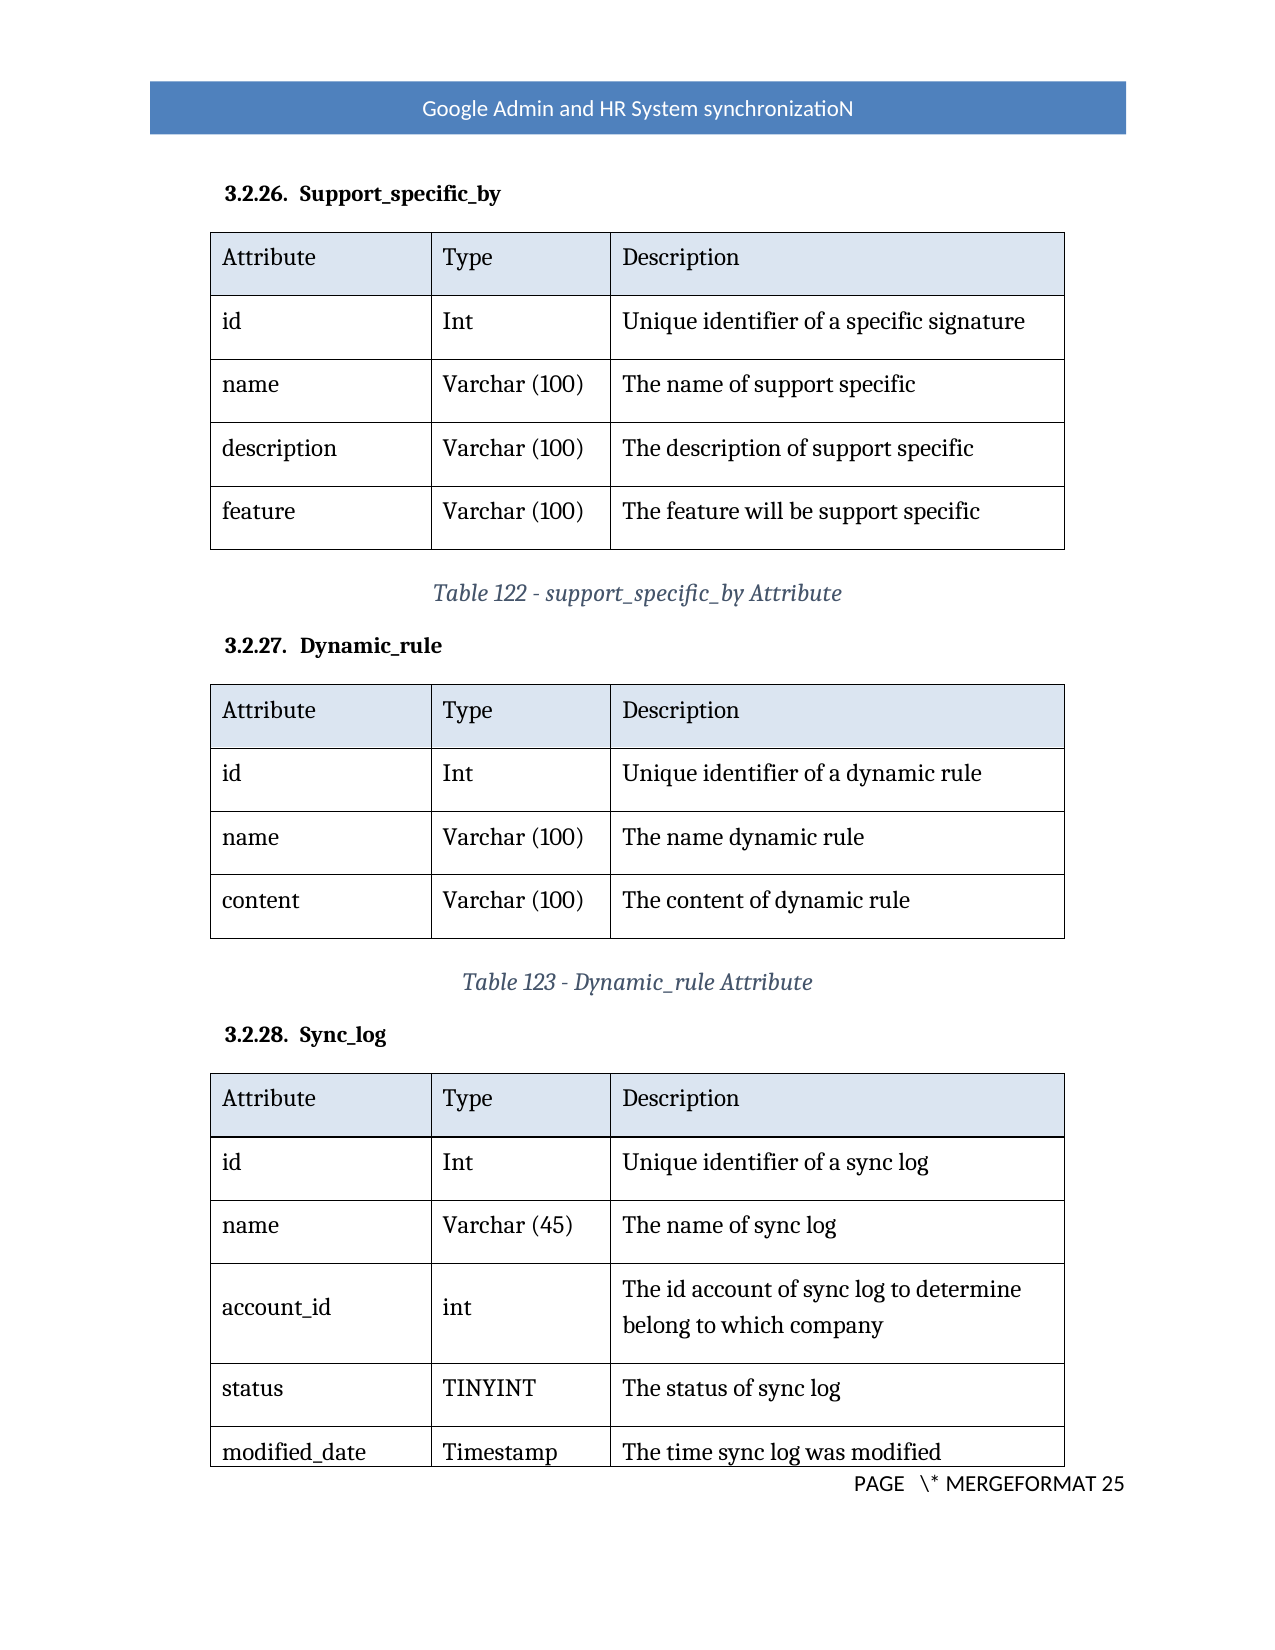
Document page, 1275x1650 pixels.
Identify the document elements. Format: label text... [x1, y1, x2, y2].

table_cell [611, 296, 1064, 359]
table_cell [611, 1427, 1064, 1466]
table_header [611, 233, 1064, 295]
subtitle Sync_log [225, 1022, 1125, 1048]
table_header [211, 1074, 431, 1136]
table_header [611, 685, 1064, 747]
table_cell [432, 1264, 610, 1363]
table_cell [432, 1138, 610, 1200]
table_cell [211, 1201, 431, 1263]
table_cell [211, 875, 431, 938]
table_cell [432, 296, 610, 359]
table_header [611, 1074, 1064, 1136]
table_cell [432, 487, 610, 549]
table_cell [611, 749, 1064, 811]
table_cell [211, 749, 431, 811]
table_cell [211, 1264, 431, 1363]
subtitle Support_specific_by [225, 181, 1125, 207]
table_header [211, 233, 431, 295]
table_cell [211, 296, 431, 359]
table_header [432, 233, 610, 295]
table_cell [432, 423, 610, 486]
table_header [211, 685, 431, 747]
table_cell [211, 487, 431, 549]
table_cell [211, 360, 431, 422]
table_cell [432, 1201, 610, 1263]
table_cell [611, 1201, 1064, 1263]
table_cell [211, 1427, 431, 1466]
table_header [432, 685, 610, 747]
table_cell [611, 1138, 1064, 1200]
subtitle Dynamic_rule [225, 633, 1125, 659]
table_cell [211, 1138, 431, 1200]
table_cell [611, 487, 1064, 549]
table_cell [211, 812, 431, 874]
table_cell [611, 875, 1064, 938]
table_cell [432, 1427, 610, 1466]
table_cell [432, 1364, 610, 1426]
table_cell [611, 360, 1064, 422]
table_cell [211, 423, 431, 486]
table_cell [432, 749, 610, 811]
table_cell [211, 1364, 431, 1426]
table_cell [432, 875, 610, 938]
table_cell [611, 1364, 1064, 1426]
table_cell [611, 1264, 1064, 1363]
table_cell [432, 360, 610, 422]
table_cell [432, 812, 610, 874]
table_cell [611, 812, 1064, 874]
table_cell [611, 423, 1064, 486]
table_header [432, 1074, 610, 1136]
